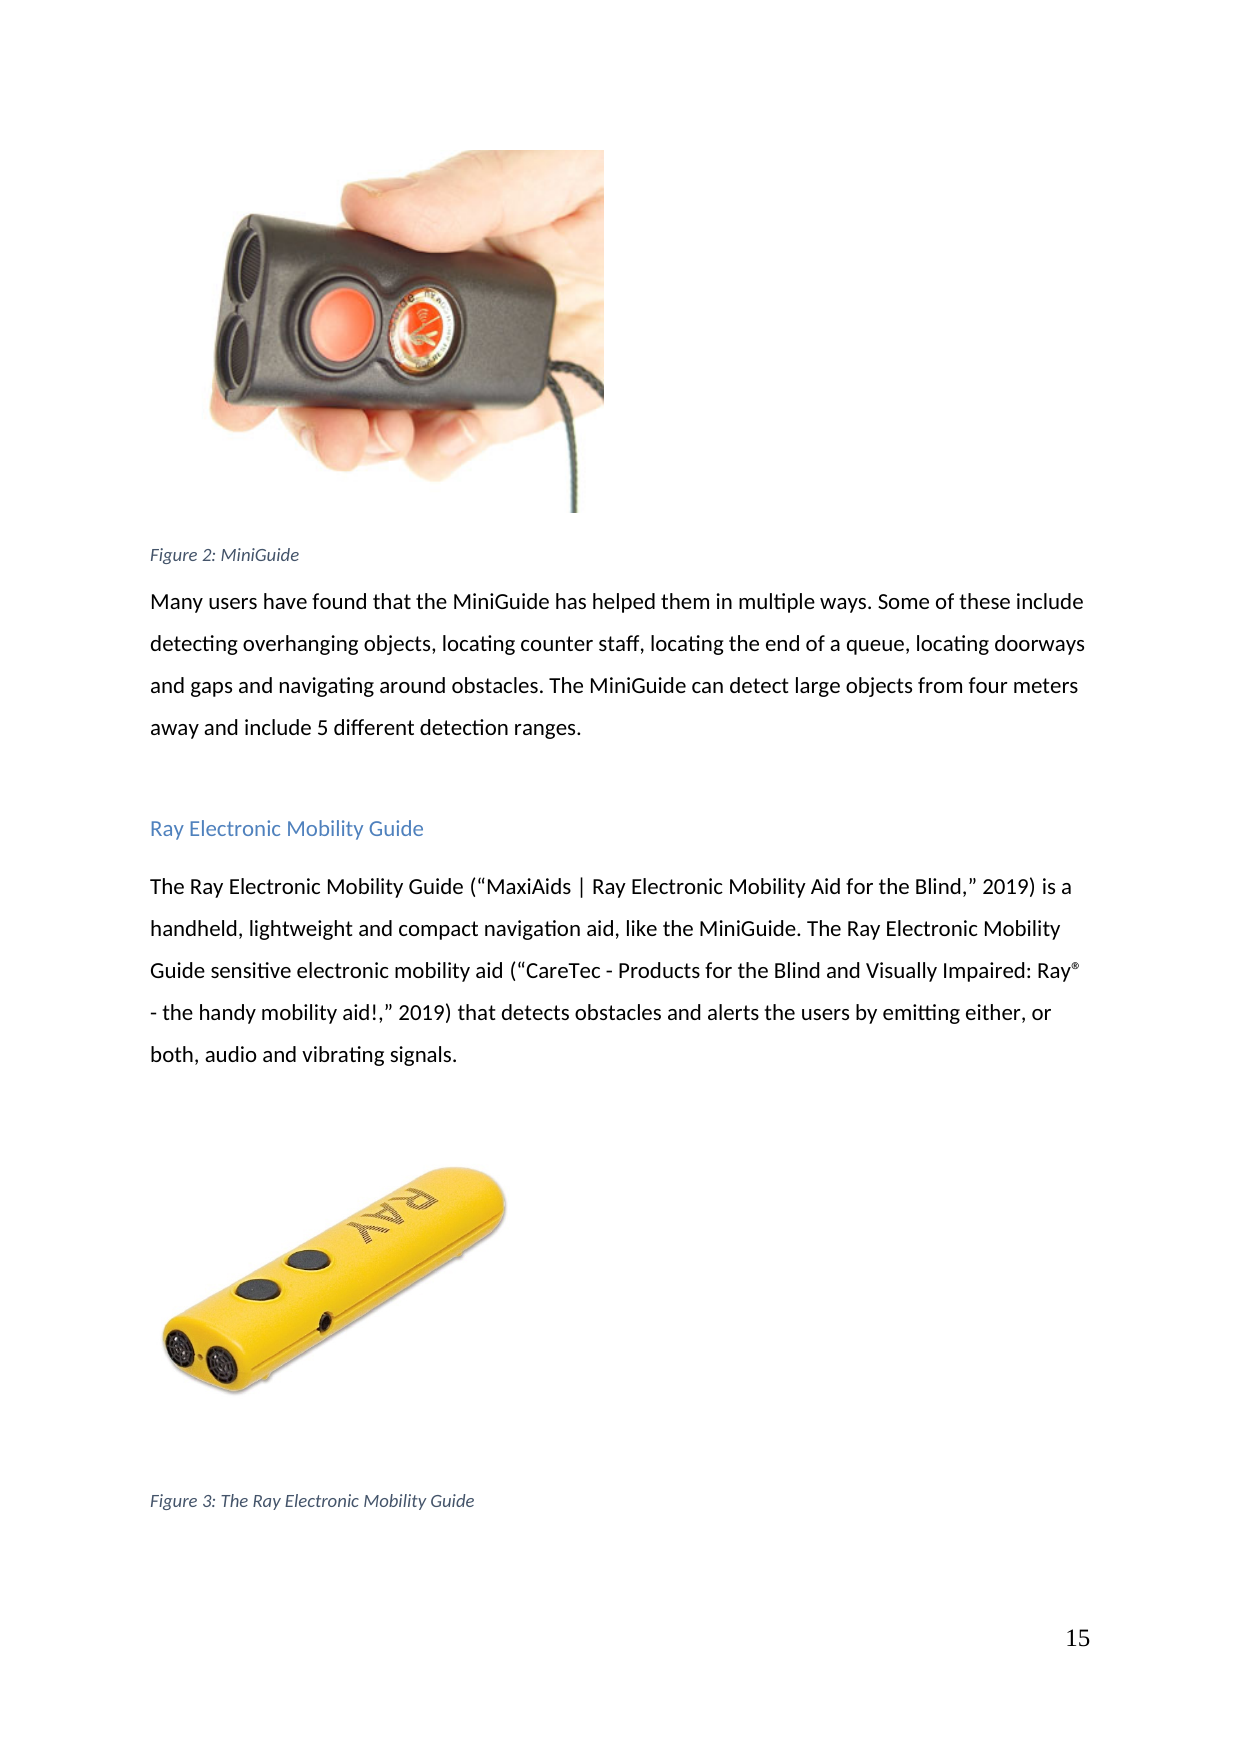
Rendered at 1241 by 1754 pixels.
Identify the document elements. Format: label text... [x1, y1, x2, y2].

text Ray Electronic Mobility Guide [150, 814, 1090, 842]
text Many users have found that the MiniGuide has helped them in multiple ways. Some of these include detecting overhanging objects, locating counter staff, locating the end of a queue, locating doorways and gaps and navigating around obstacles. The MiniGuide can detect large objects from four meters away and include 5 different detection ranges. [150, 587, 1090, 741]
text The Ray Electronic Mobility Guide (“MaxiAids | Ray Electronic Mobility Aid for the Blind,” 2019) is a handheld, lightweight and compact navigation aid, like the MiniGuide. The Ray Electronic Mobility Guide sensitive electronic mobility aid (“CareTec - Products for the Blind and Visually Impaired: Ray® - the handy mobility aid!,” 2019) that detects obstacles and alerts the users by emitting either, or both, audio and vibrating signals. [150, 872, 1090, 1068]
picture [150, 150, 604, 513]
picture [150, 1098, 510, 1459]
